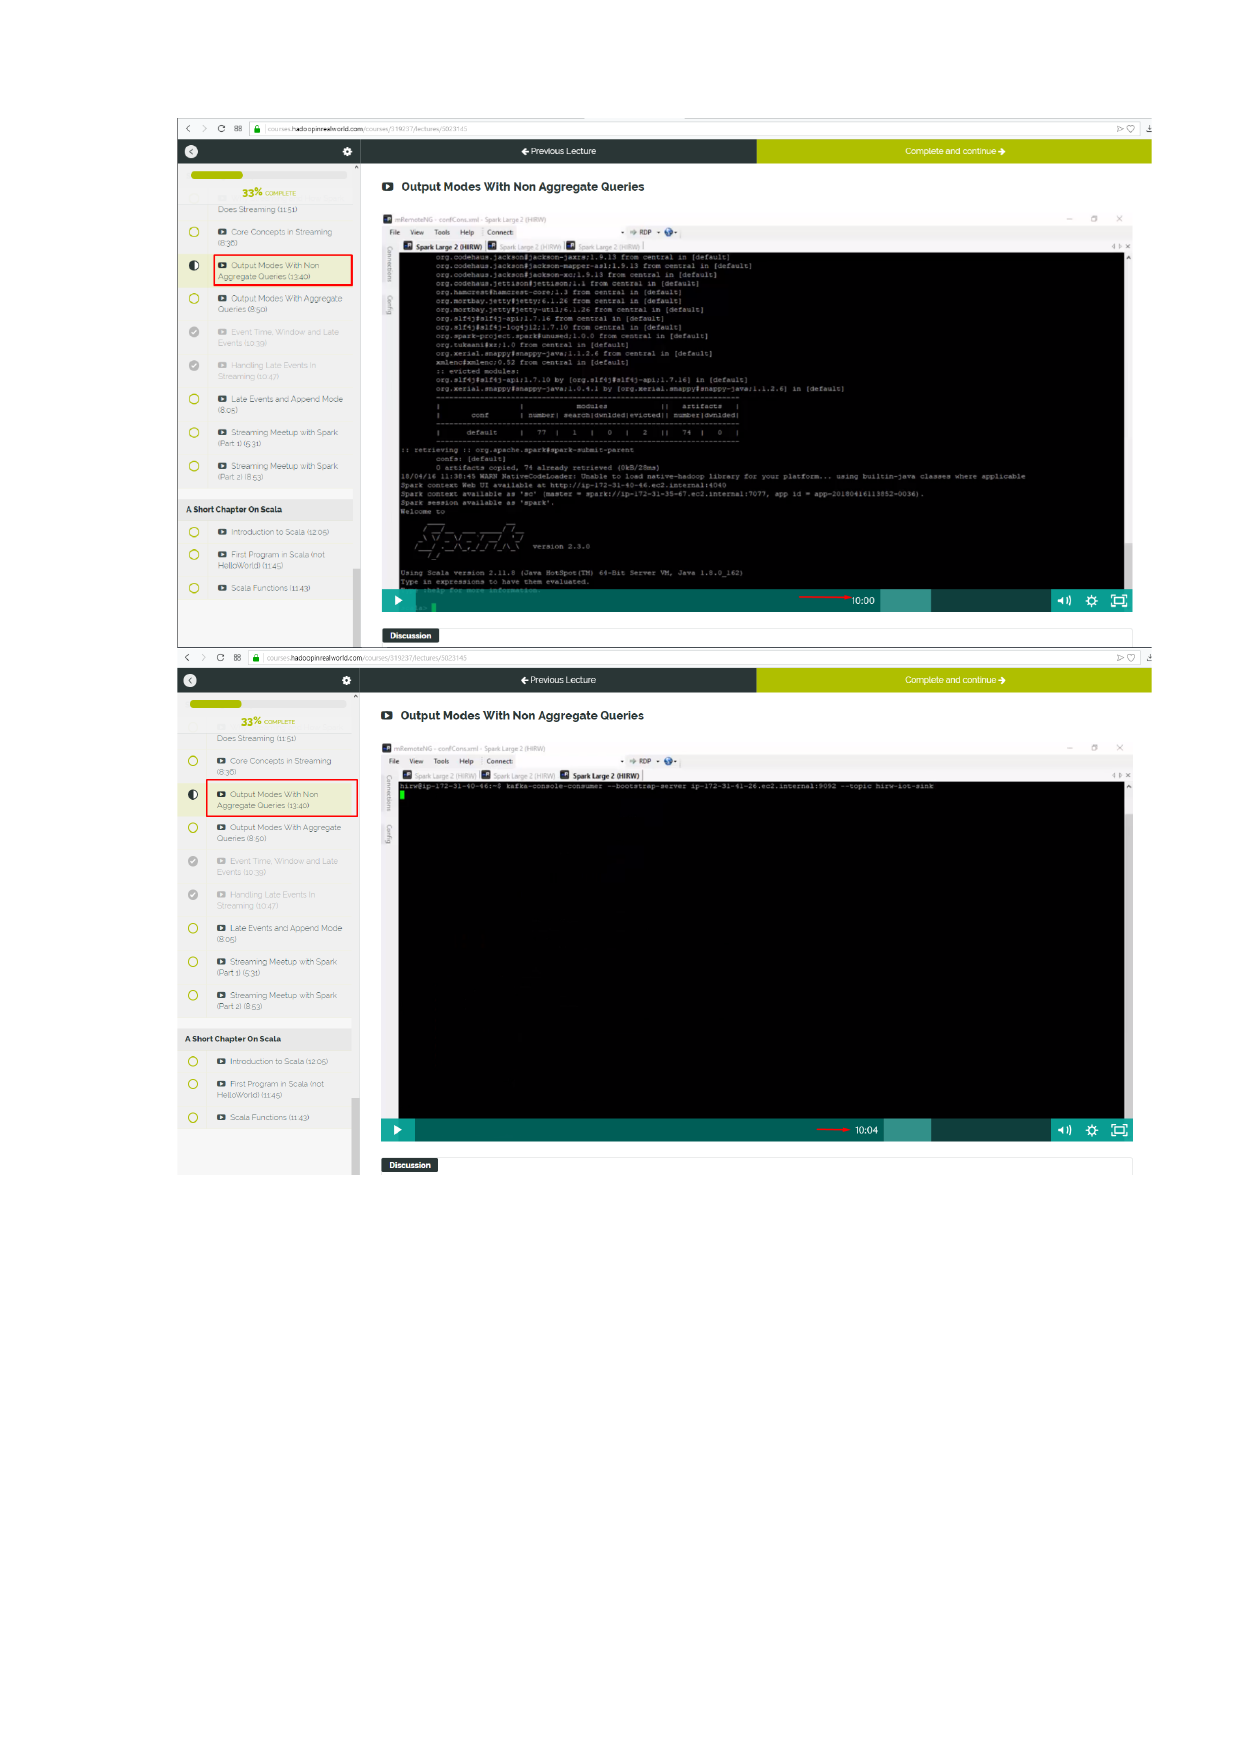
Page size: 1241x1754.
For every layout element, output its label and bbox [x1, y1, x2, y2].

picture [177, 118, 1152, 648]
picture [177, 649, 1152, 1175]
